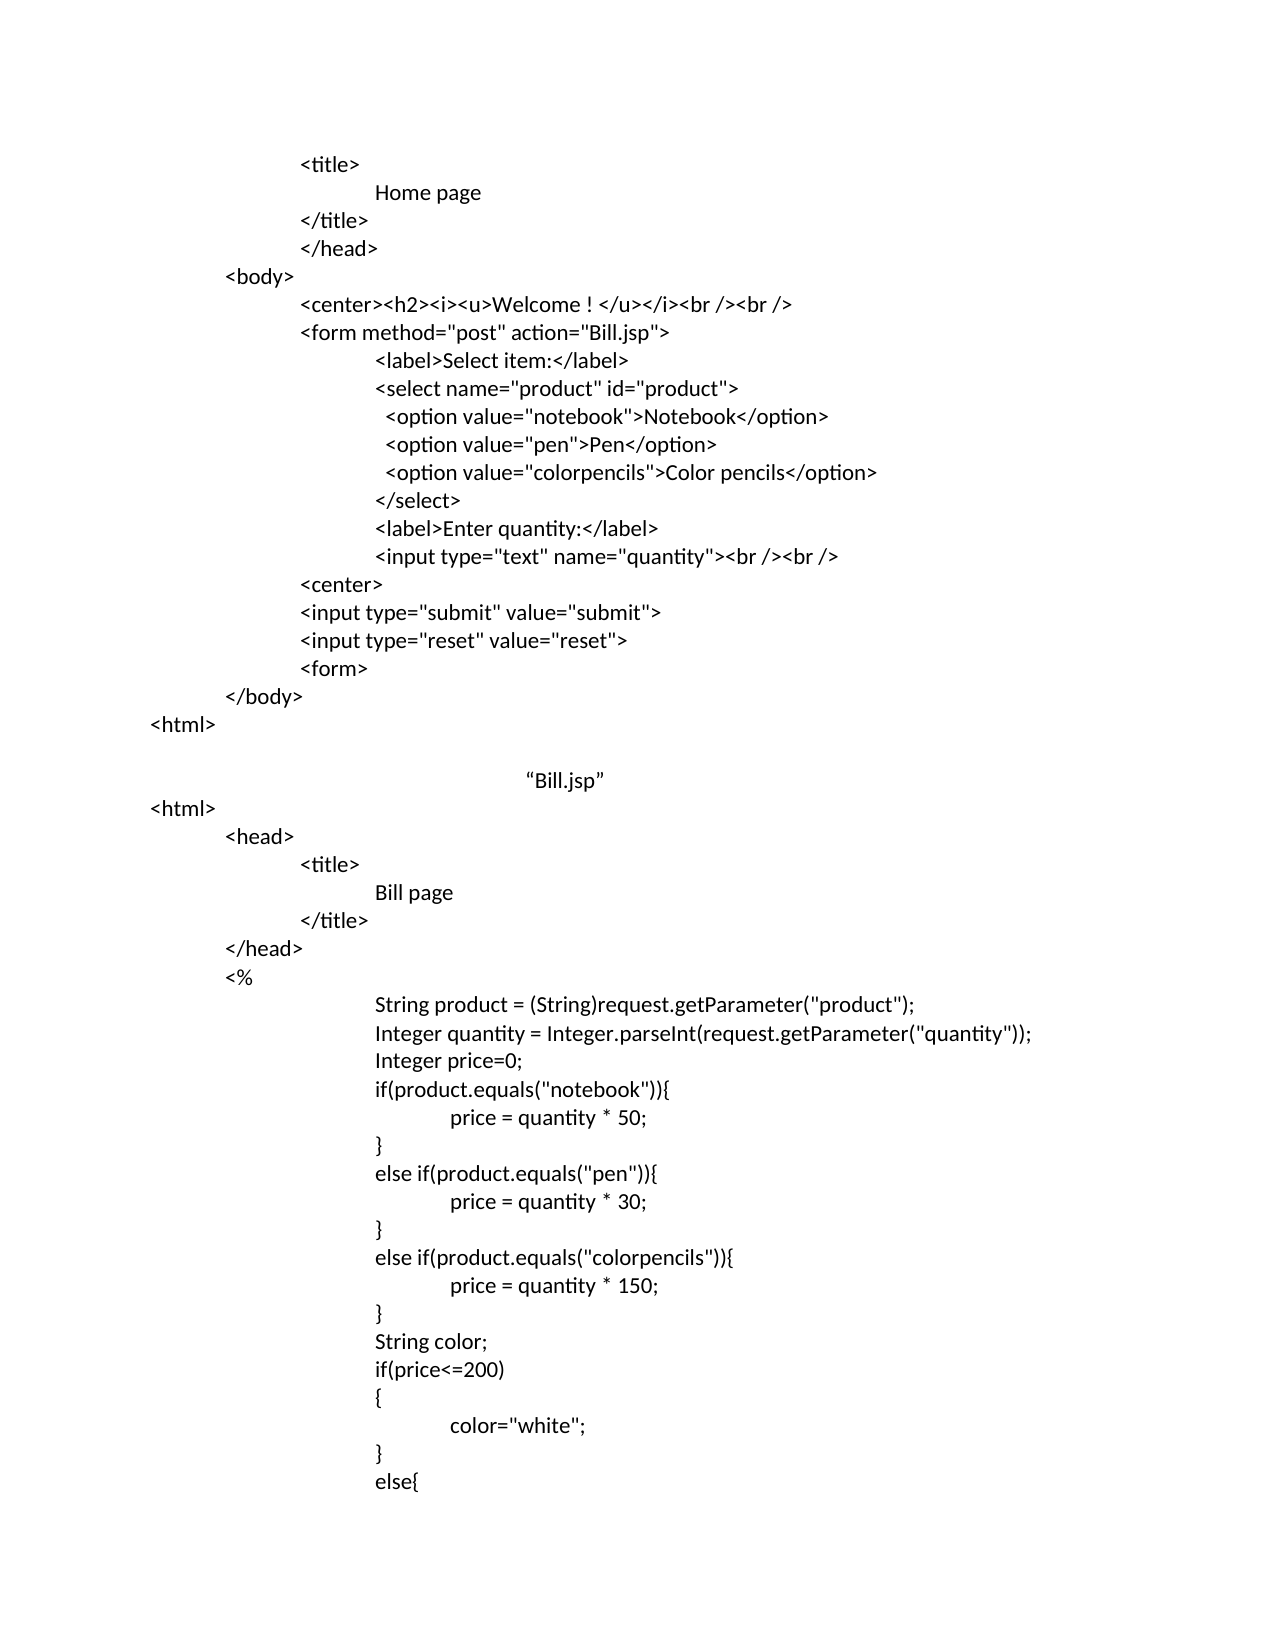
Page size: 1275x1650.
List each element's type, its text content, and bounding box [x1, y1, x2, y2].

text </body> [150, 682, 1125, 710]
text <form method="post" action="Bill.jsp"> [150, 318, 1125, 346]
text else{ [150, 1467, 1125, 1495]
text if(price<=200) [150, 1355, 1125, 1383]
text } [150, 1215, 1125, 1243]
text Integer quantity = Integer.parseInt(request.getParameter("quantity")); [150, 1019, 1125, 1047]
text price = quantity * 30; [150, 1187, 1125, 1215]
text </head> [150, 234, 1125, 262]
text } [150, 1299, 1125, 1327]
text price = quantity * 150; [150, 1271, 1125, 1299]
text } [150, 1131, 1125, 1159]
text <label>Enter quantity:</label> [150, 514, 1125, 542]
text <option value="colorpencils">Color pencils</option> [150, 458, 1125, 486]
text “Bill.jsp” [150, 766, 1125, 794]
text color="white"; [150, 1411, 1125, 1439]
text <% [150, 963, 1125, 991]
text String color; [150, 1327, 1125, 1355]
text { [150, 1383, 1125, 1411]
text </title> [150, 907, 1125, 934]
text <form> [150, 654, 1125, 682]
text <center><h2><i><u>Welcome ! </u></i><br /><br /> [150, 290, 1125, 318]
text Bill page [150, 878, 1125, 907]
text } [150, 1439, 1125, 1467]
text </title> [150, 206, 1125, 234]
text <label>Select item:</label> [150, 346, 1125, 374]
text <option value="pen">Pen</option> [150, 430, 1125, 458]
text </head> [150, 934, 1125, 963]
text Home page [150, 178, 1125, 206]
text </select> [150, 486, 1125, 514]
text <title> [150, 150, 1125, 178]
text <input type="text" name="quantity"><br /><br /> [150, 542, 1125, 570]
text price = quantity * 50; [150, 1103, 1125, 1131]
text Integer price=0; [150, 1047, 1125, 1075]
text <option value="notebook">Notebook</option> [150, 402, 1125, 430]
text <input type="reset" value="reset"> [150, 626, 1125, 654]
text String product = (String)request.getParameter("product"); [150, 991, 1125, 1019]
text else if(product.equals("colorpencils")){ [150, 1243, 1125, 1271]
text <html> [150, 710, 1125, 738]
text <title> [150, 851, 1125, 878]
text <head> [150, 822, 1125, 851]
text <input type="submit" value="submit"> [150, 598, 1125, 626]
text else if(product.equals("pen")){ [150, 1159, 1125, 1187]
text <html> [150, 794, 1125, 822]
text <center> [150, 570, 1125, 598]
text if(product.equals("notebook")){ [150, 1075, 1125, 1103]
text <body> [150, 262, 1125, 290]
text <select name="product" id="product"> [150, 374, 1125, 402]
